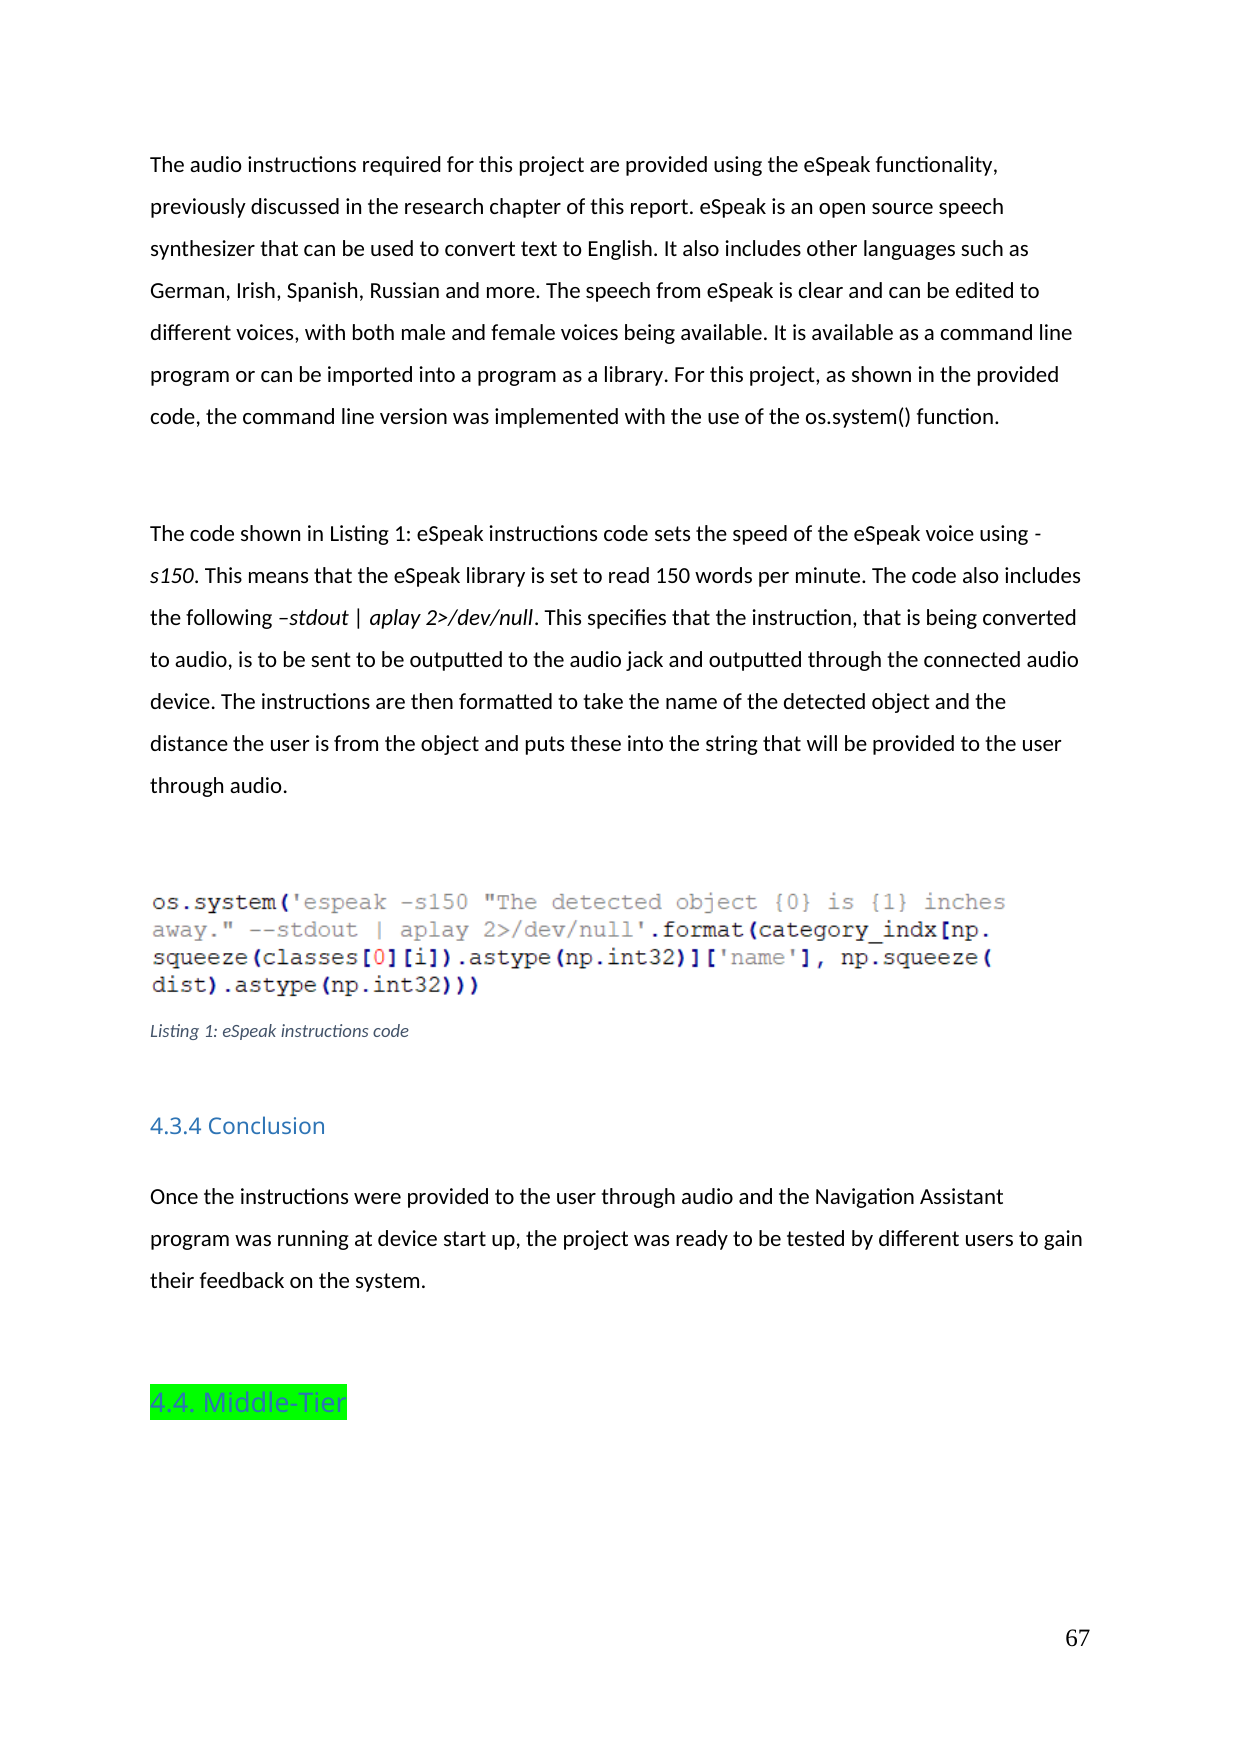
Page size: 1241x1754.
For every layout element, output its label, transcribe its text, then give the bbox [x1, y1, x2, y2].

subtitle 4.3.4 Conclusion [150, 1110, 1090, 1142]
text The audio instructions required for this project are provided using the eSpeak functionality, previously discussed in the research chapter of this report. eSpeak is an open source speech synthesizer that can be used to convert text to English. It also includes other languages such as German, Irish, Spanish, Russian and more. The speech from eSpeak is clear and can be edited to different voices, with both male and female voices being available. It is available as a command line program or can be imported into a program as a library. For this project, as shown in the provided code, the command line version was implemented with the use of the os.system() function. [150, 150, 1090, 430]
picture [150, 888, 1034, 1001]
text The code shown in Listing 1 sets the speed of the eSpeak voice using -s150. This means that the eSpeak library is set to read 150 words per minute. The code also includes the following –stdout | aplay 2>/dev/null. This specifies that the instruction, that is being converted to audio, is to be sent to be outputted to the audio jack and outputted through the connected audio device. The instructions are then formatted to take the name of the detected object and the distance the user is from the object and puts these into the string that will be provided to the user through audio. [150, 519, 1090, 799]
subtitle 4.4. Middle-Tier [150, 1383, 1090, 1420]
text Once the instructions were provided to the user through audio and the Navigation Assistant program was running at device start up, the project was ready to be tested by different users to gain their feedback on the system. [150, 1182, 1090, 1294]
